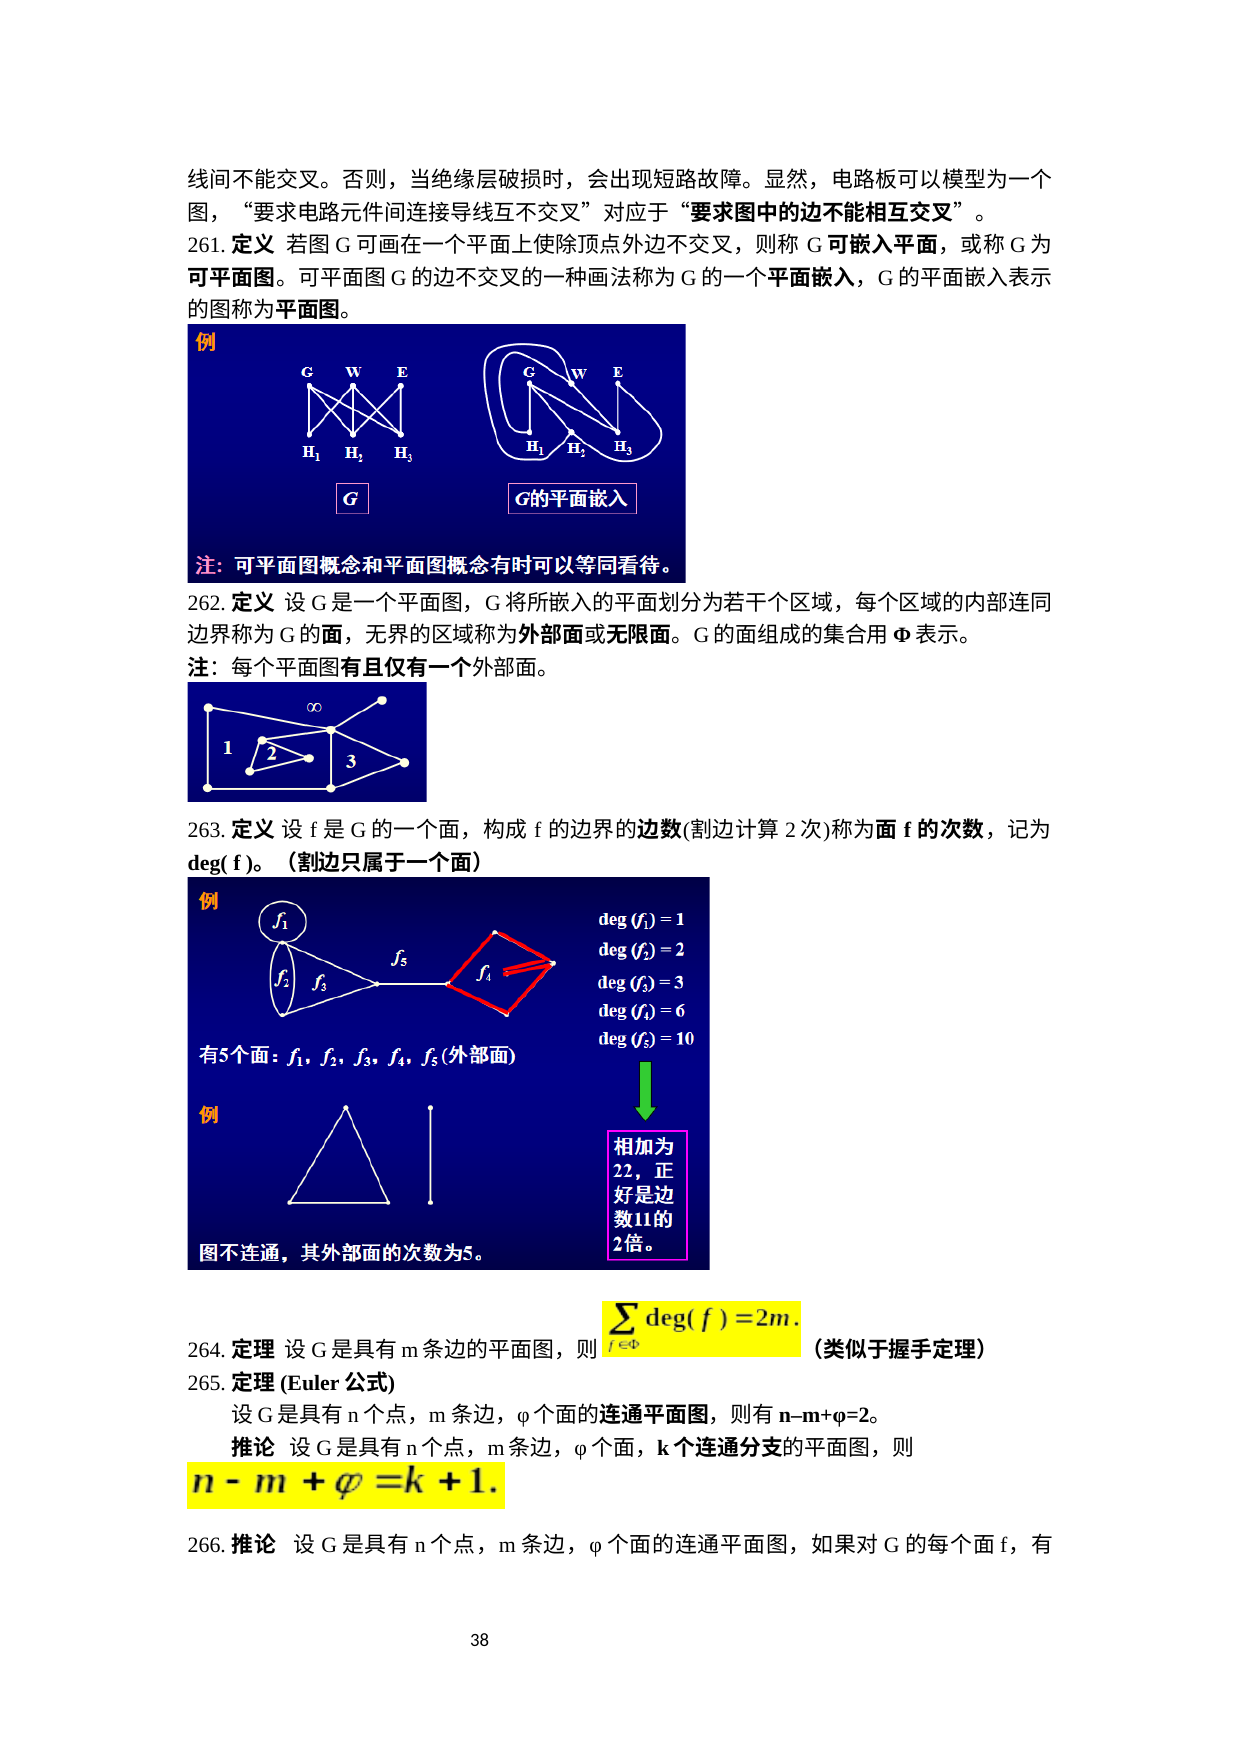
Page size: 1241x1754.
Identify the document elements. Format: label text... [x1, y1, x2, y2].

list 注：每个平面图有且仅有一个外部面。 [187, 649, 1053, 682]
list 定义 设 f 是G的一个面，构成 f 的边界的边数(割边计算2次)称为面 f 的次数，记为deg( f )。（割边只属于一个面） [187, 812, 1053, 877]
picture [187, 324, 686, 583]
list 定理 (Euler公式) [187, 1364, 1053, 1397]
list 定理 设G是具有m条边的平面图，则 （类似于握手定理） [187, 1299, 1053, 1364]
list 定义 若图G可画在一个平面上使除顶点外边不交叉，则称 G可嵌入平面，或称G为可平面图。可平面图G的边不交叉的一种画法称为G的一个平面嵌入，G的平面嵌入表示的图称为平面图。 [187, 227, 1053, 324]
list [187, 162, 1053, 227]
list 推论 设G是具有n个点，m条边，φ个面，k个连通分支的平面图，则 [187, 1429, 1053, 1462]
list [187, 1527, 1053, 1559]
list 设G是具有n个点，m 条边，φ个面的连通平面图，则有n–m+φ=2。 [187, 1397, 1053, 1429]
list 定义 设G是一个平面图，G将所嵌入的平面划分为若干个区域，每个区域的内部连同边界称为G的面，无界的区域称为外部面或无限面。G的面组成的集合用Φ表示。 [187, 584, 1053, 649]
picture [187, 682, 427, 802]
picture [187, 877, 710, 1270]
